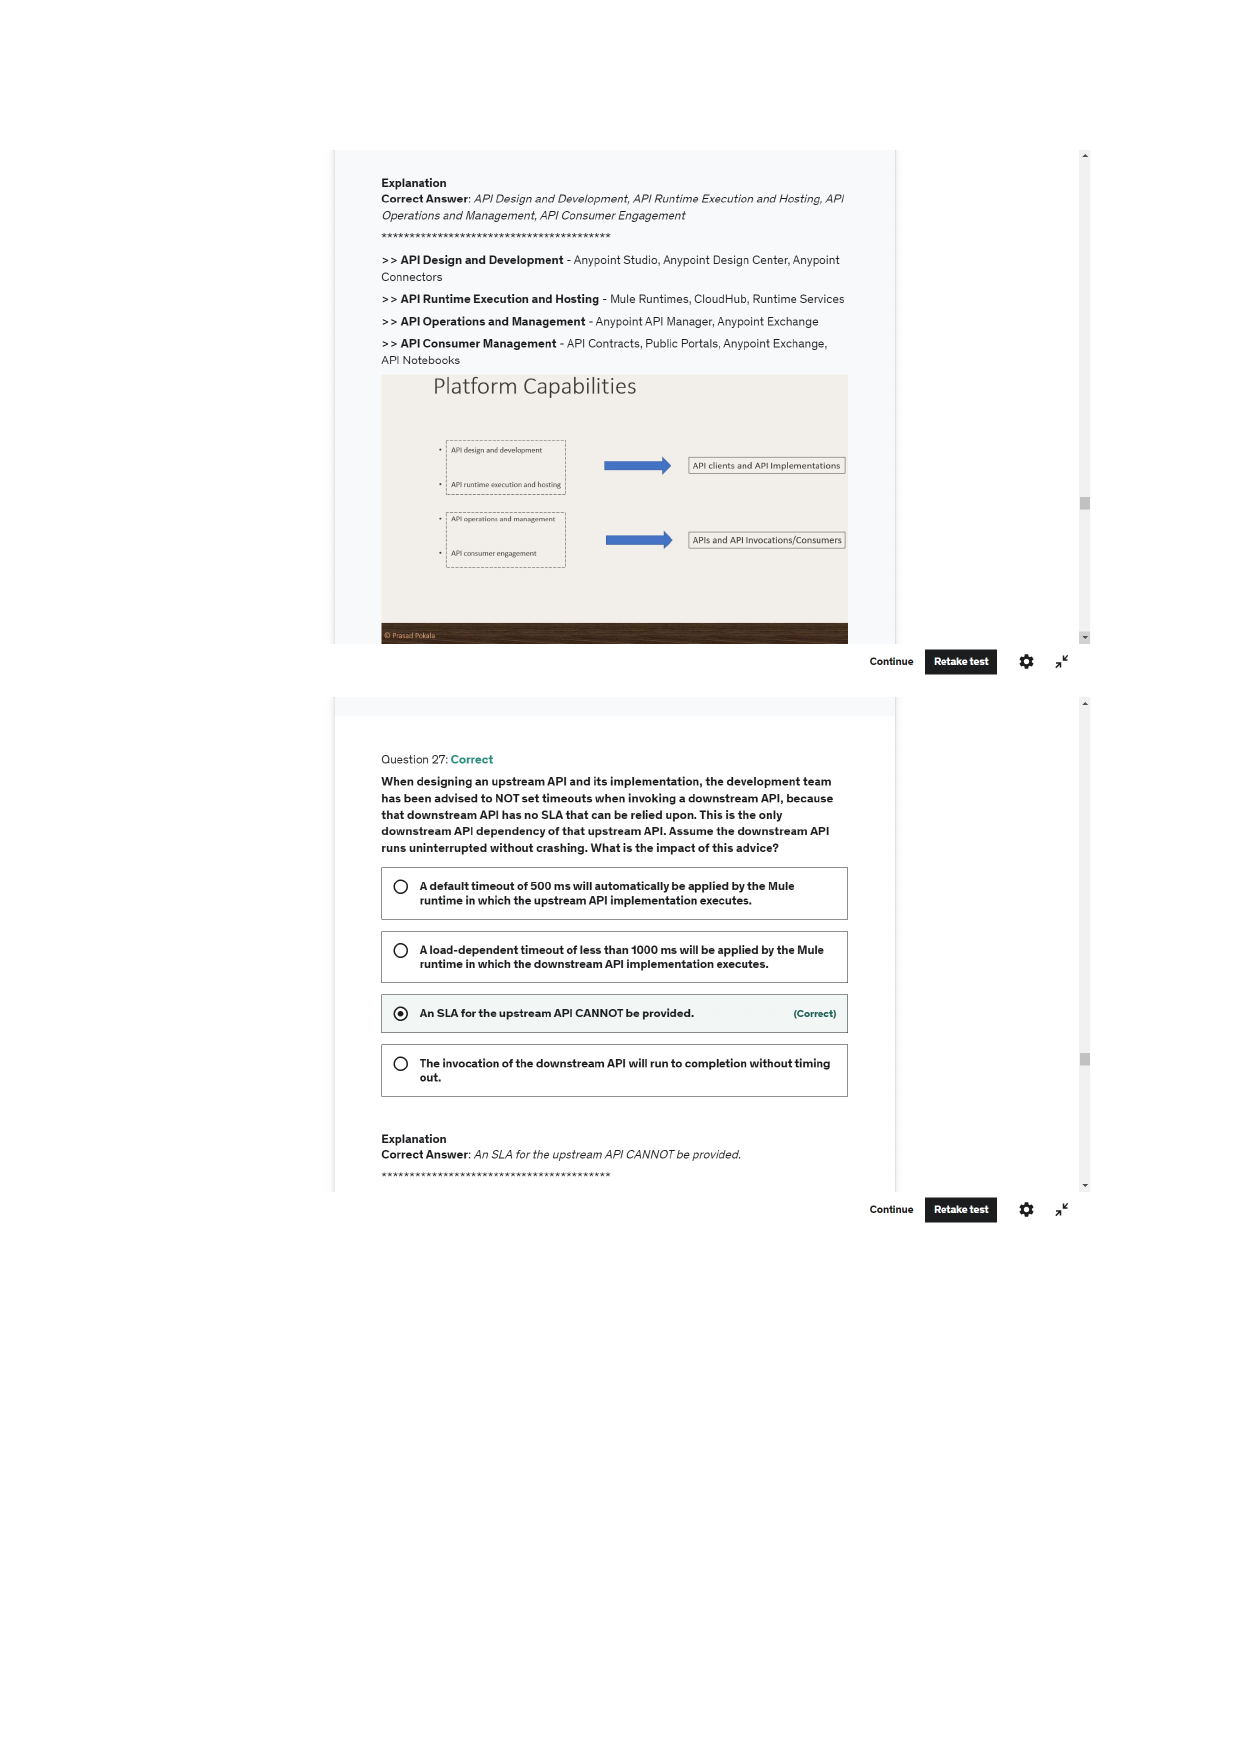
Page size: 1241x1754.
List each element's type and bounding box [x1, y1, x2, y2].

picture [150, 697, 1091, 1227]
picture [150, 150, 1091, 679]
